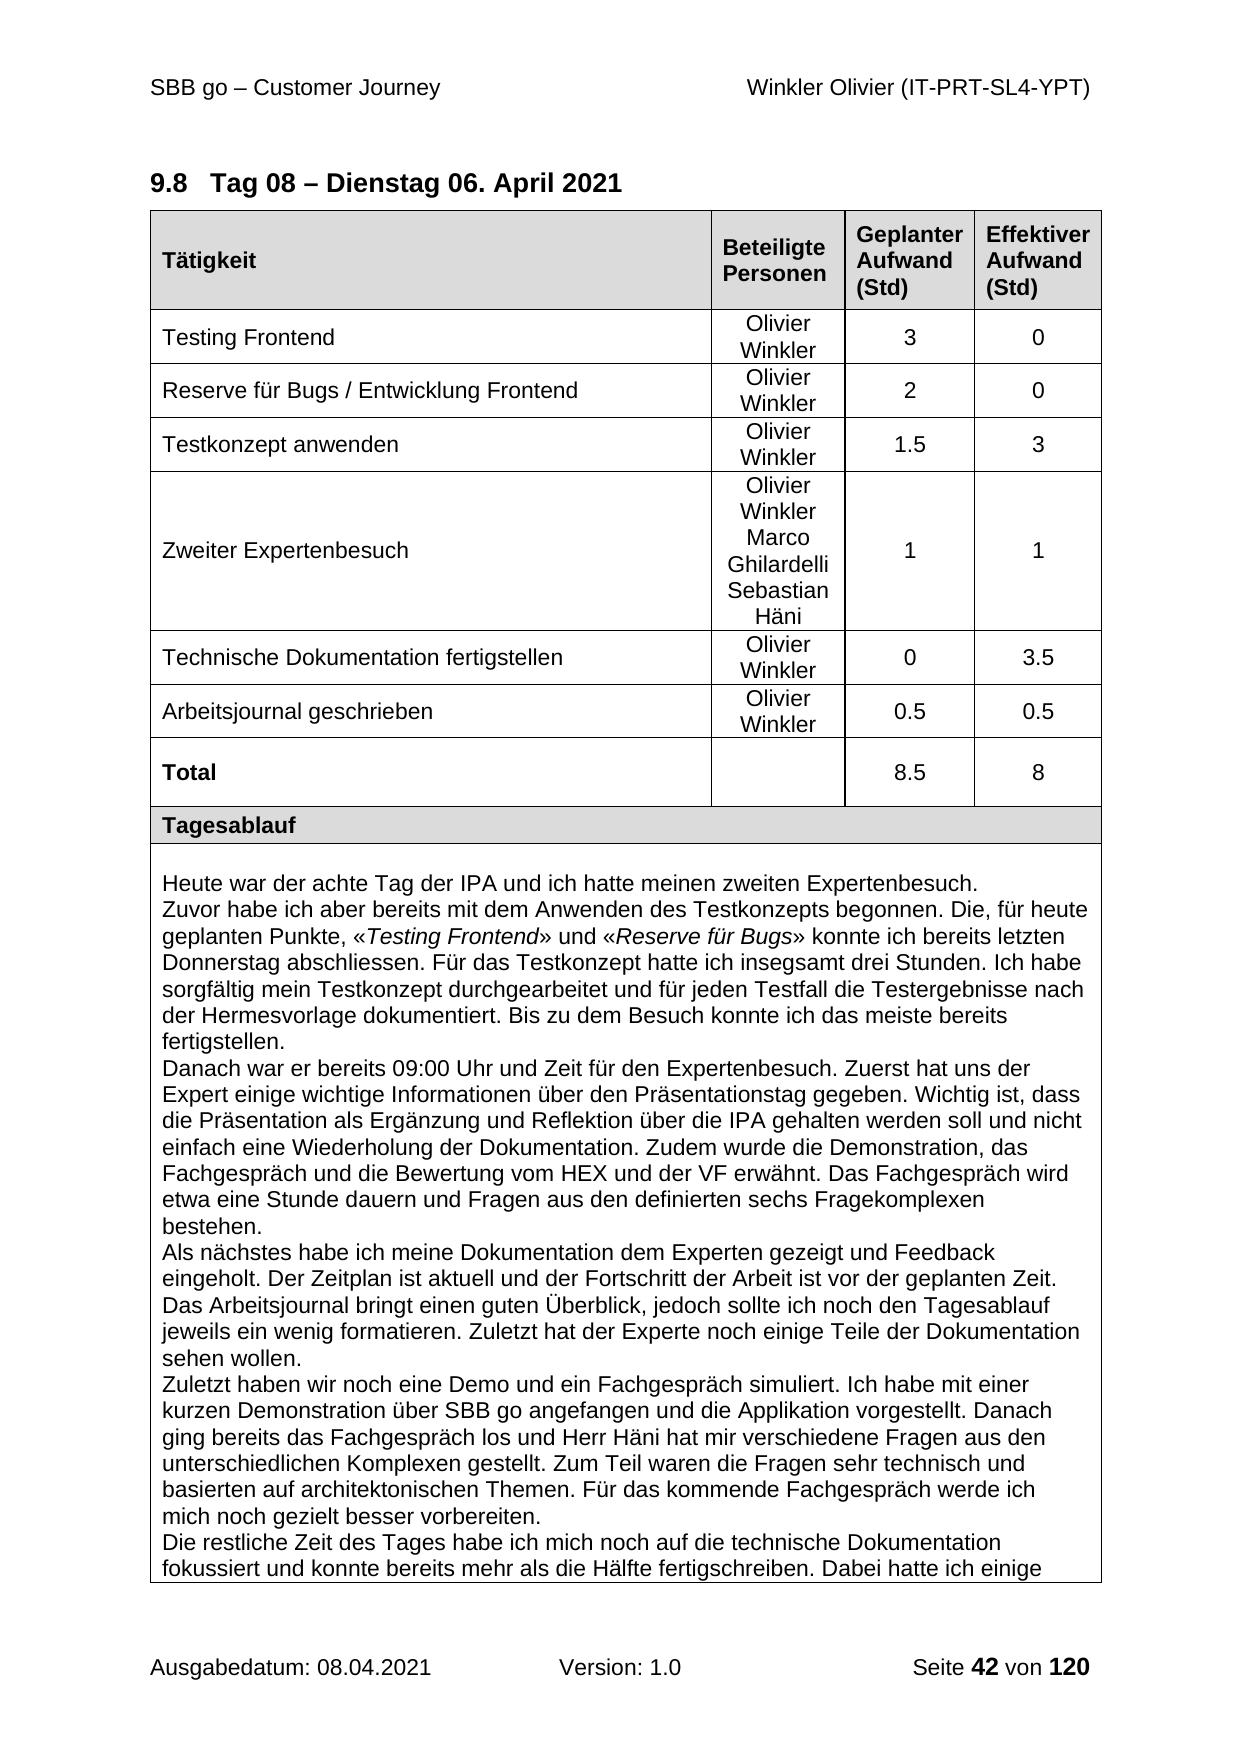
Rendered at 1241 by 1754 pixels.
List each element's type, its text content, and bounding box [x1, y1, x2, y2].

table_cell Testing Frontend [151, 310, 711, 363]
table_cell Arbeitsjournal geschrieben [151, 685, 711, 737]
table_cell Reserve für Bugs / Entwicklung Frontend [151, 364, 711, 417]
table_cell 0 [846, 631, 974, 683]
table_cell Olivier Winkler [712, 631, 844, 683]
table_cell 0.5 [975, 685, 1101, 737]
table_cell 1 [975, 472, 1101, 630]
table_cell 8 [975, 738, 1101, 806]
table_cell Tagesablauf [151, 807, 1101, 843]
table_cell Zweiter Expertenbesuch [151, 472, 711, 630]
table_cell Olivier Winkler [712, 685, 844, 737]
table_cell Technische Dokumentation fertigstellen [151, 631, 711, 683]
table_cell 0 [975, 310, 1101, 363]
table_cell 3.5 [975, 631, 1101, 683]
subtitle Tag 08 – Dienstag 06. April 2021 [150, 167, 1090, 198]
table_cell [712, 738, 844, 806]
table_cell Olivier Winkler [712, 310, 844, 363]
table_cell 2 [846, 364, 974, 417]
table_cell 0.5 [846, 685, 974, 737]
table_header Geplanter Aufwand (Std) [846, 211, 974, 309]
table_cell 0 [975, 364, 1101, 417]
table_cell 8.5 [846, 738, 974, 806]
table_cell 1.5 [846, 418, 974, 471]
table_cell Testkonzept anwenden [151, 418, 711, 471]
table_cell Olivier Winkler Marco Ghilardelli Sebastian Häni [712, 472, 844, 630]
table_cell 3 [846, 310, 974, 363]
table_cell Olivier Winkler [712, 418, 844, 471]
table_cell Olivier Winkler [712, 364, 844, 417]
table_header Beteiligte Personen [712, 211, 844, 309]
table_header Effektiver Aufwand (Std) [975, 211, 1101, 309]
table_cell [151, 844, 1101, 1582]
table_header Tätigkeit [151, 211, 711, 309]
table_cell Total [151, 738, 711, 806]
table_cell 1 [846, 472, 974, 630]
table_cell 3 [975, 418, 1101, 471]
